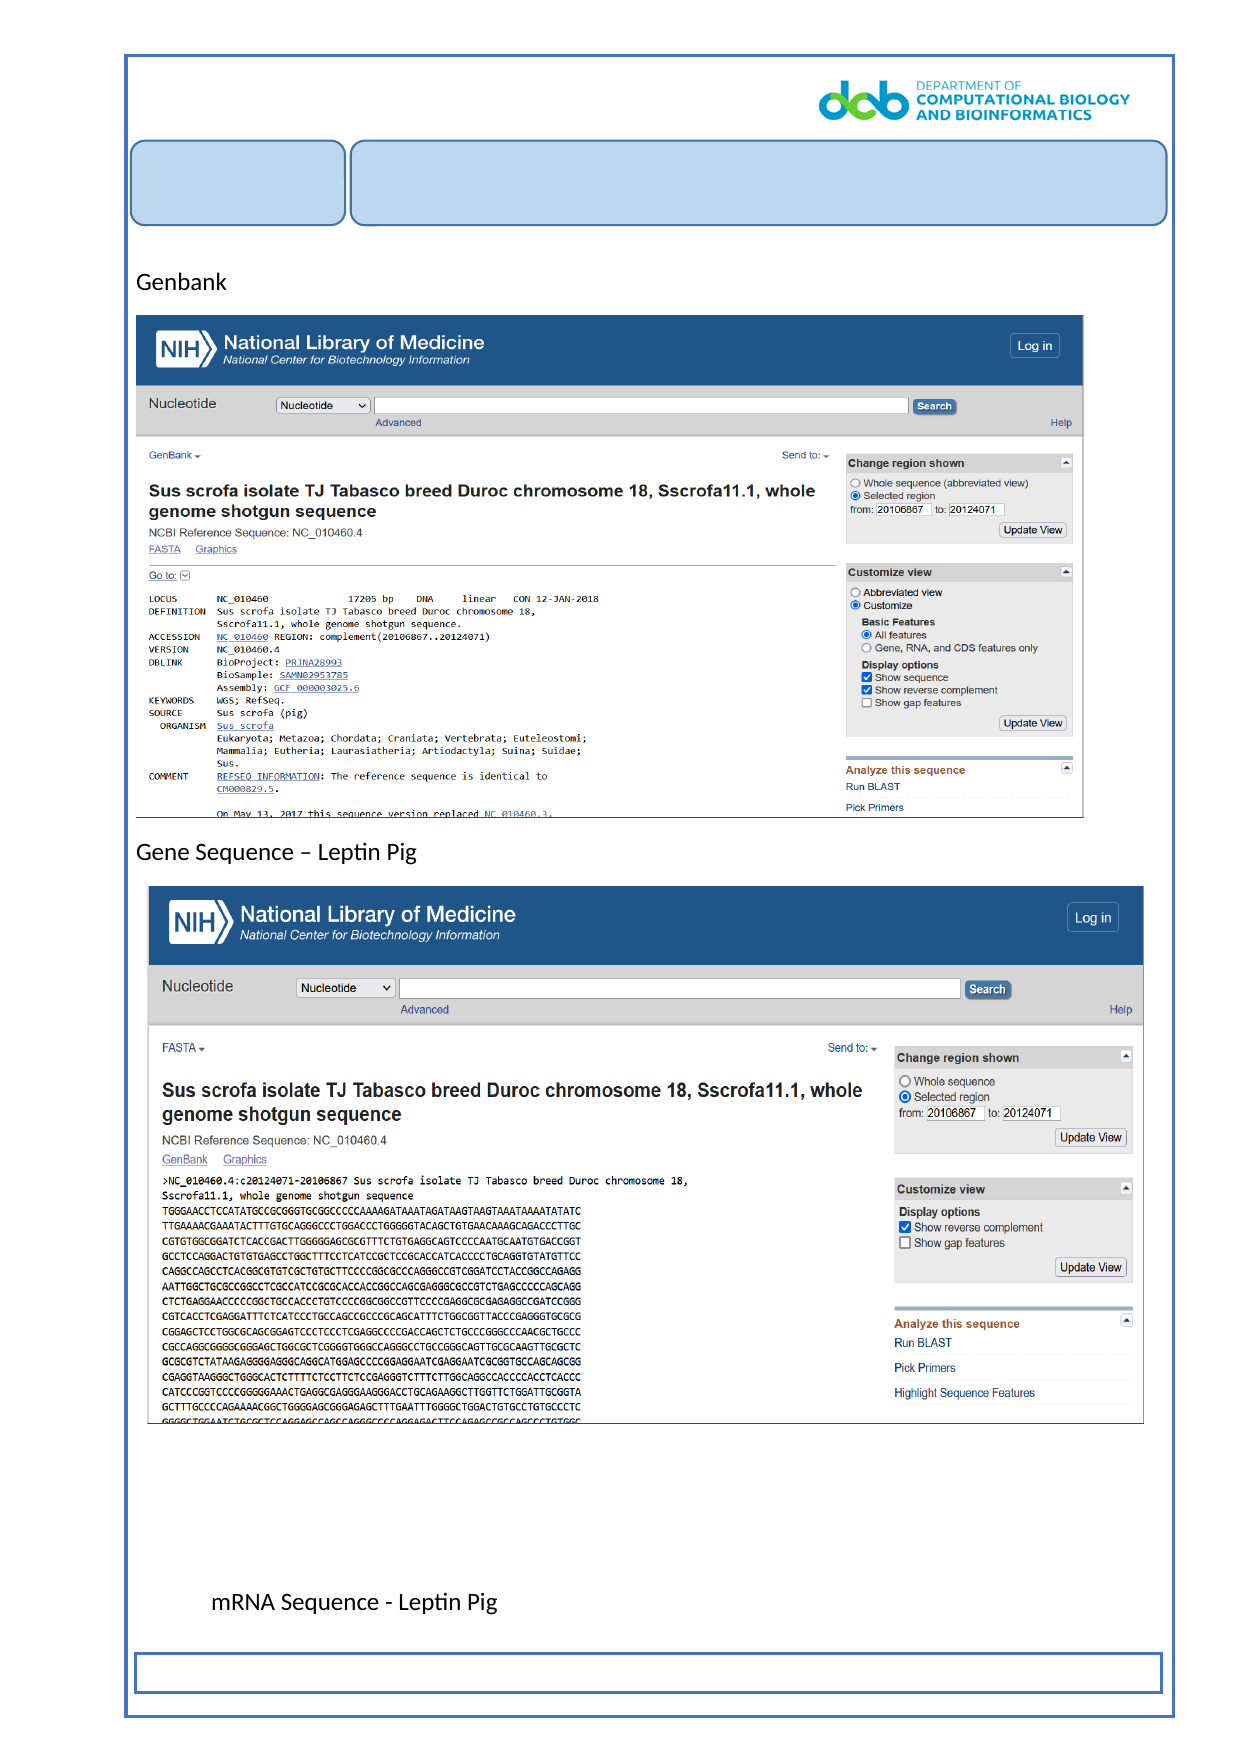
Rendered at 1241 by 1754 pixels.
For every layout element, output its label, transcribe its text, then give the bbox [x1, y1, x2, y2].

picture [147, 886, 1144, 1424]
text Gene Sequence – Leptin Pig [136, 837, 1163, 867]
text Genbank [136, 266, 1163, 296]
text mRNA Sequence - Leptin Pig [136, 1586, 1163, 1617]
picture [135, 315, 1084, 818]
